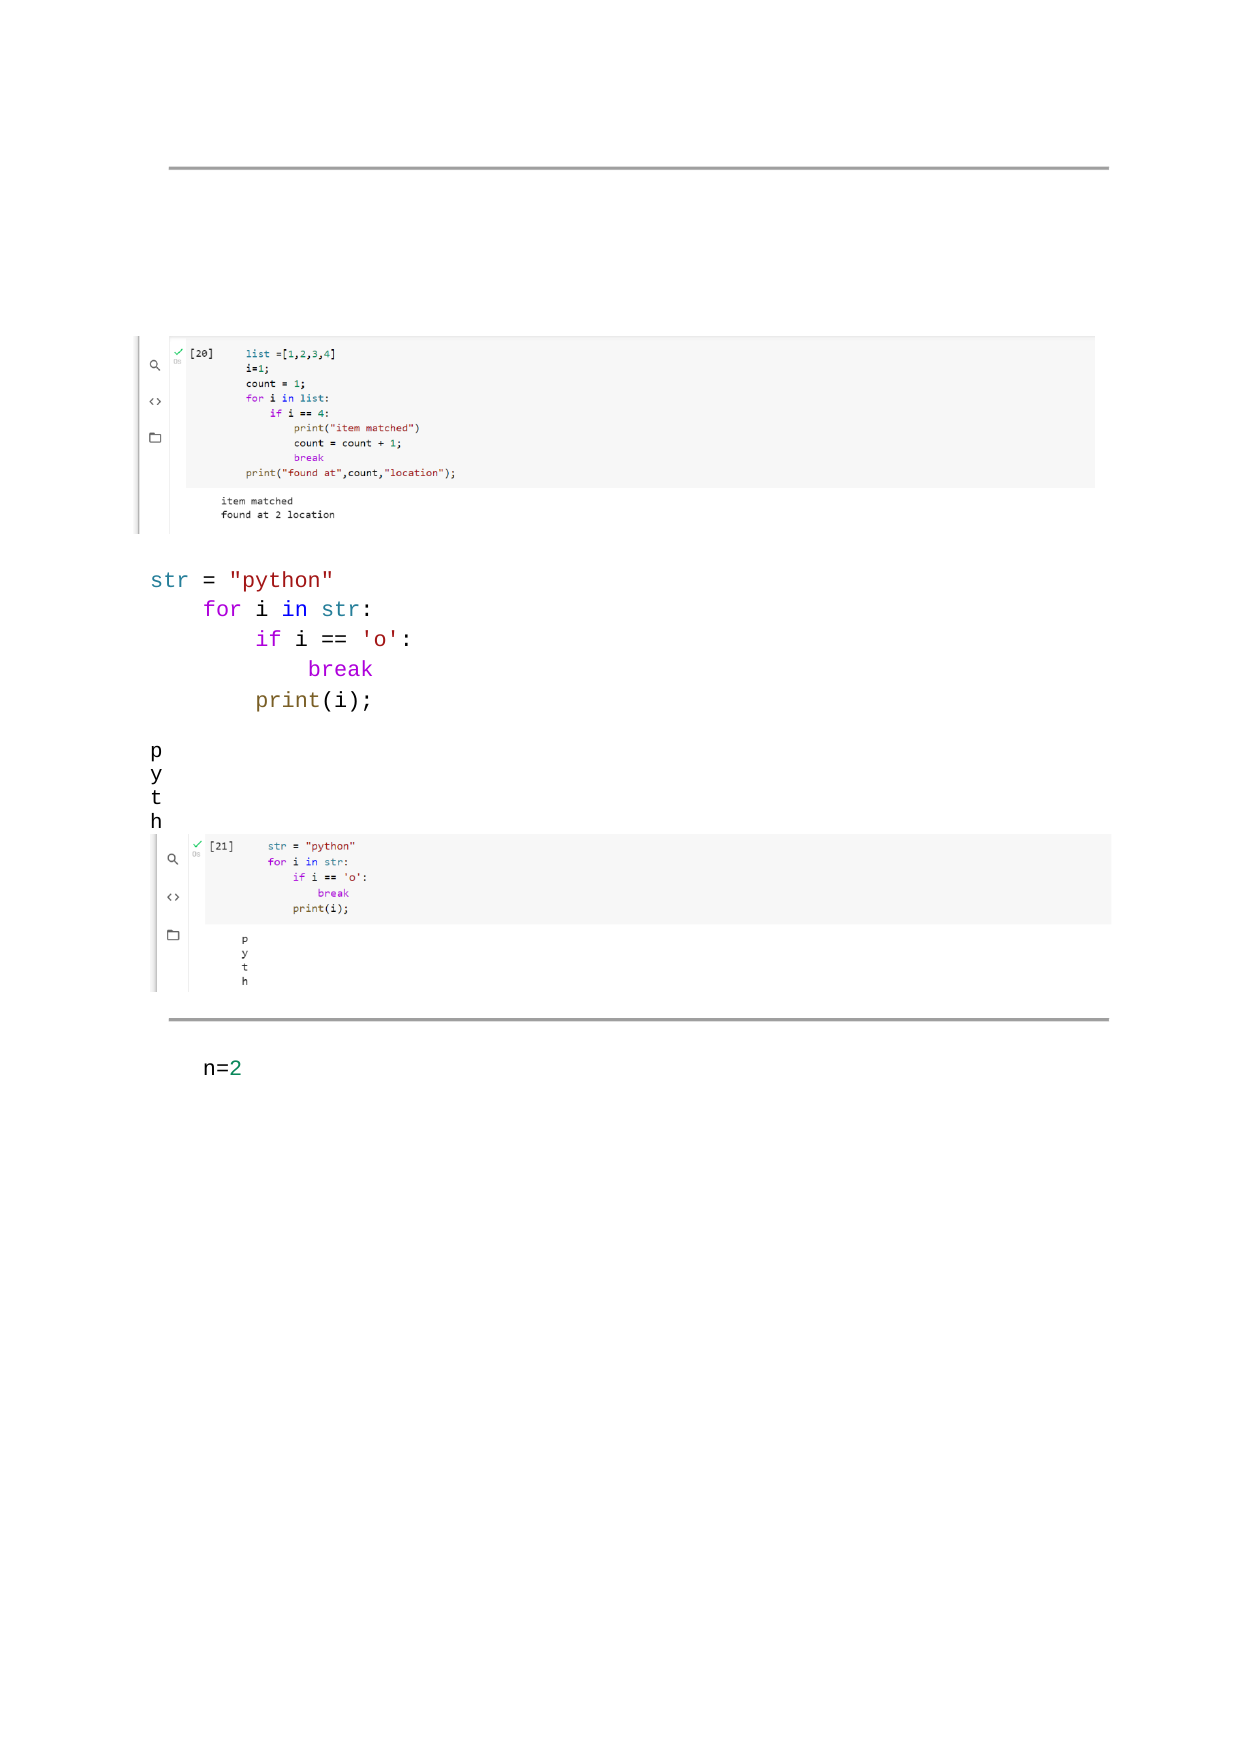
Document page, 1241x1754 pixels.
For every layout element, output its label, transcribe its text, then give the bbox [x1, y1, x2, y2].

picture [133, 336, 1095, 534]
subtitle n=2 [203, 1057, 1094, 1082]
text print(i); [255, 688, 1094, 712]
text p y t h [150, 740, 163, 834]
text if i == 'o': break [255, 628, 438, 683]
subtitle str = "python" for i in str: [150, 569, 374, 623]
picture [150, 834, 1112, 992]
